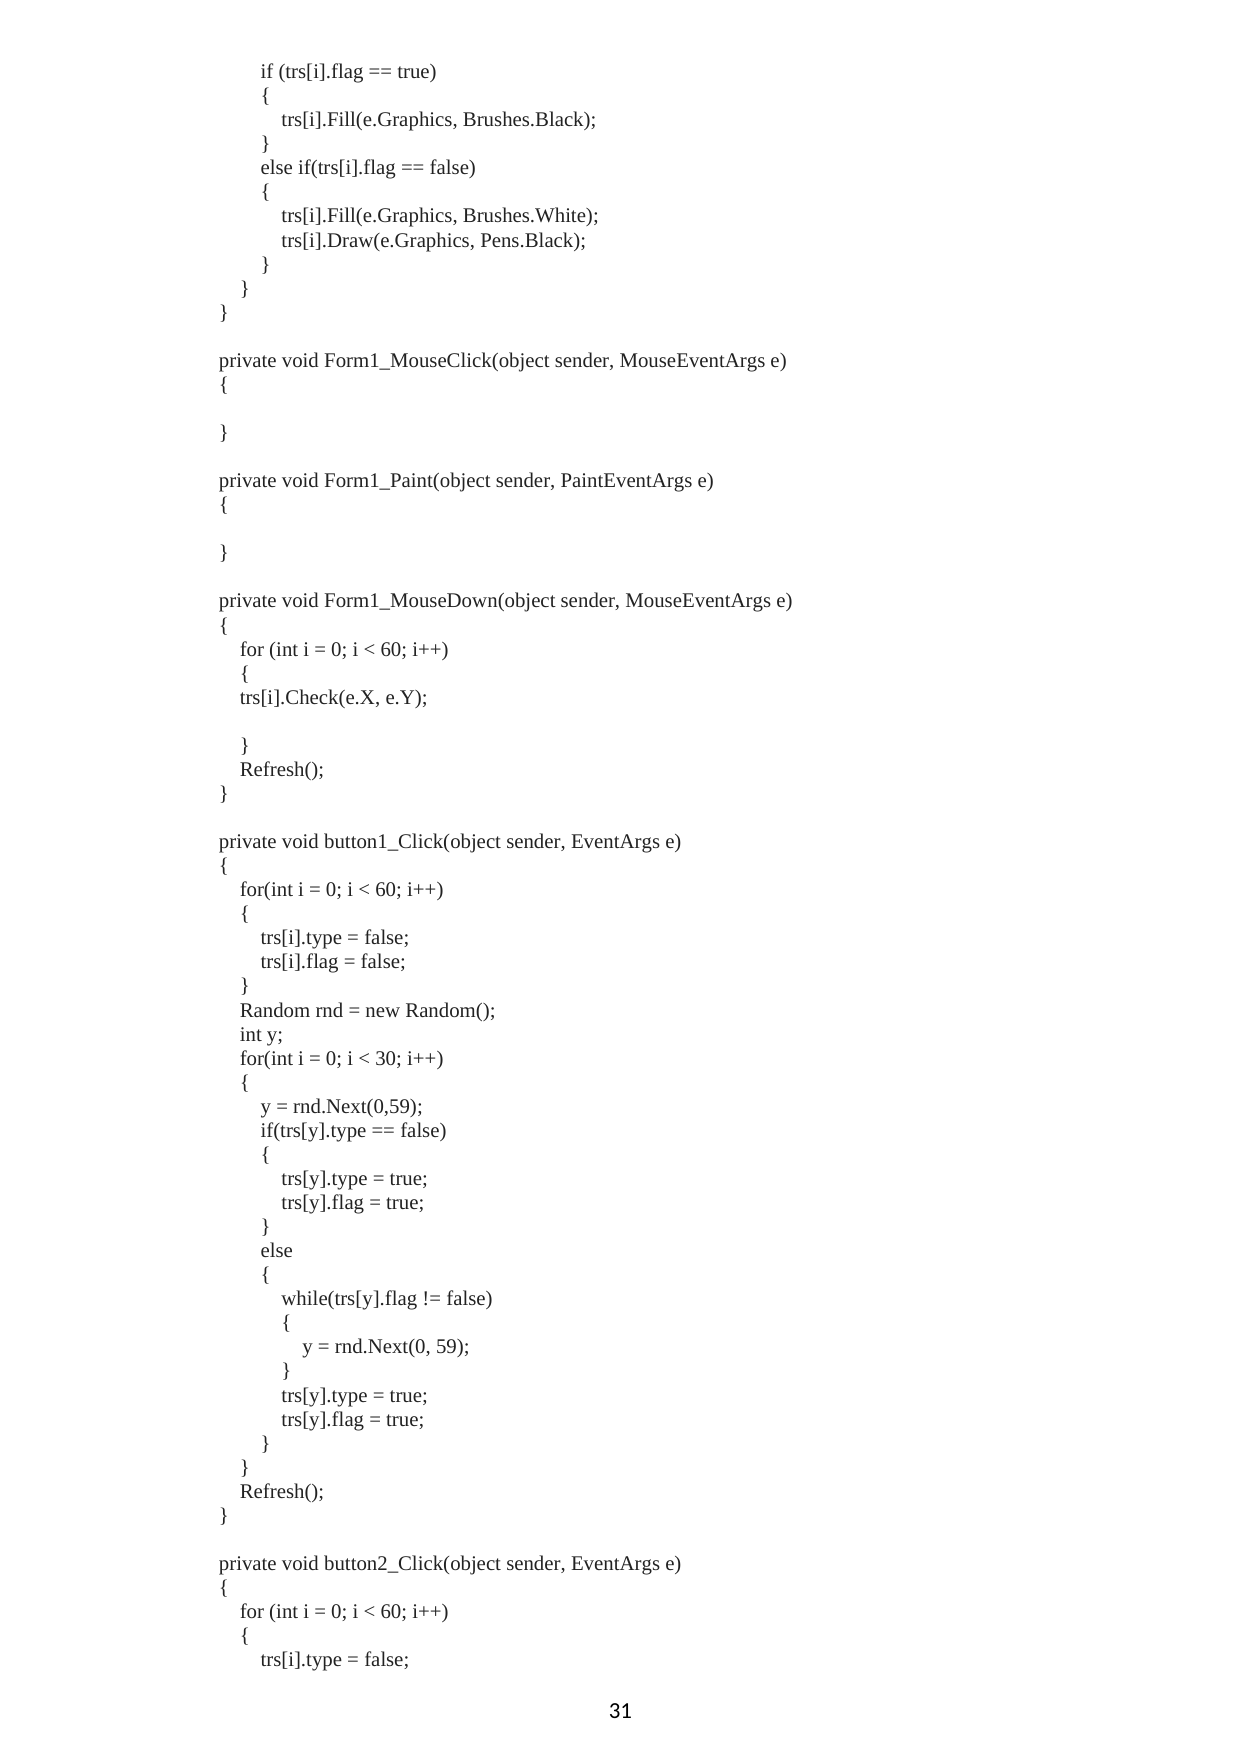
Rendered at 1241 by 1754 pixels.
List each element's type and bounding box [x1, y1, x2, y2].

text [177, 59, 1152, 1671]
